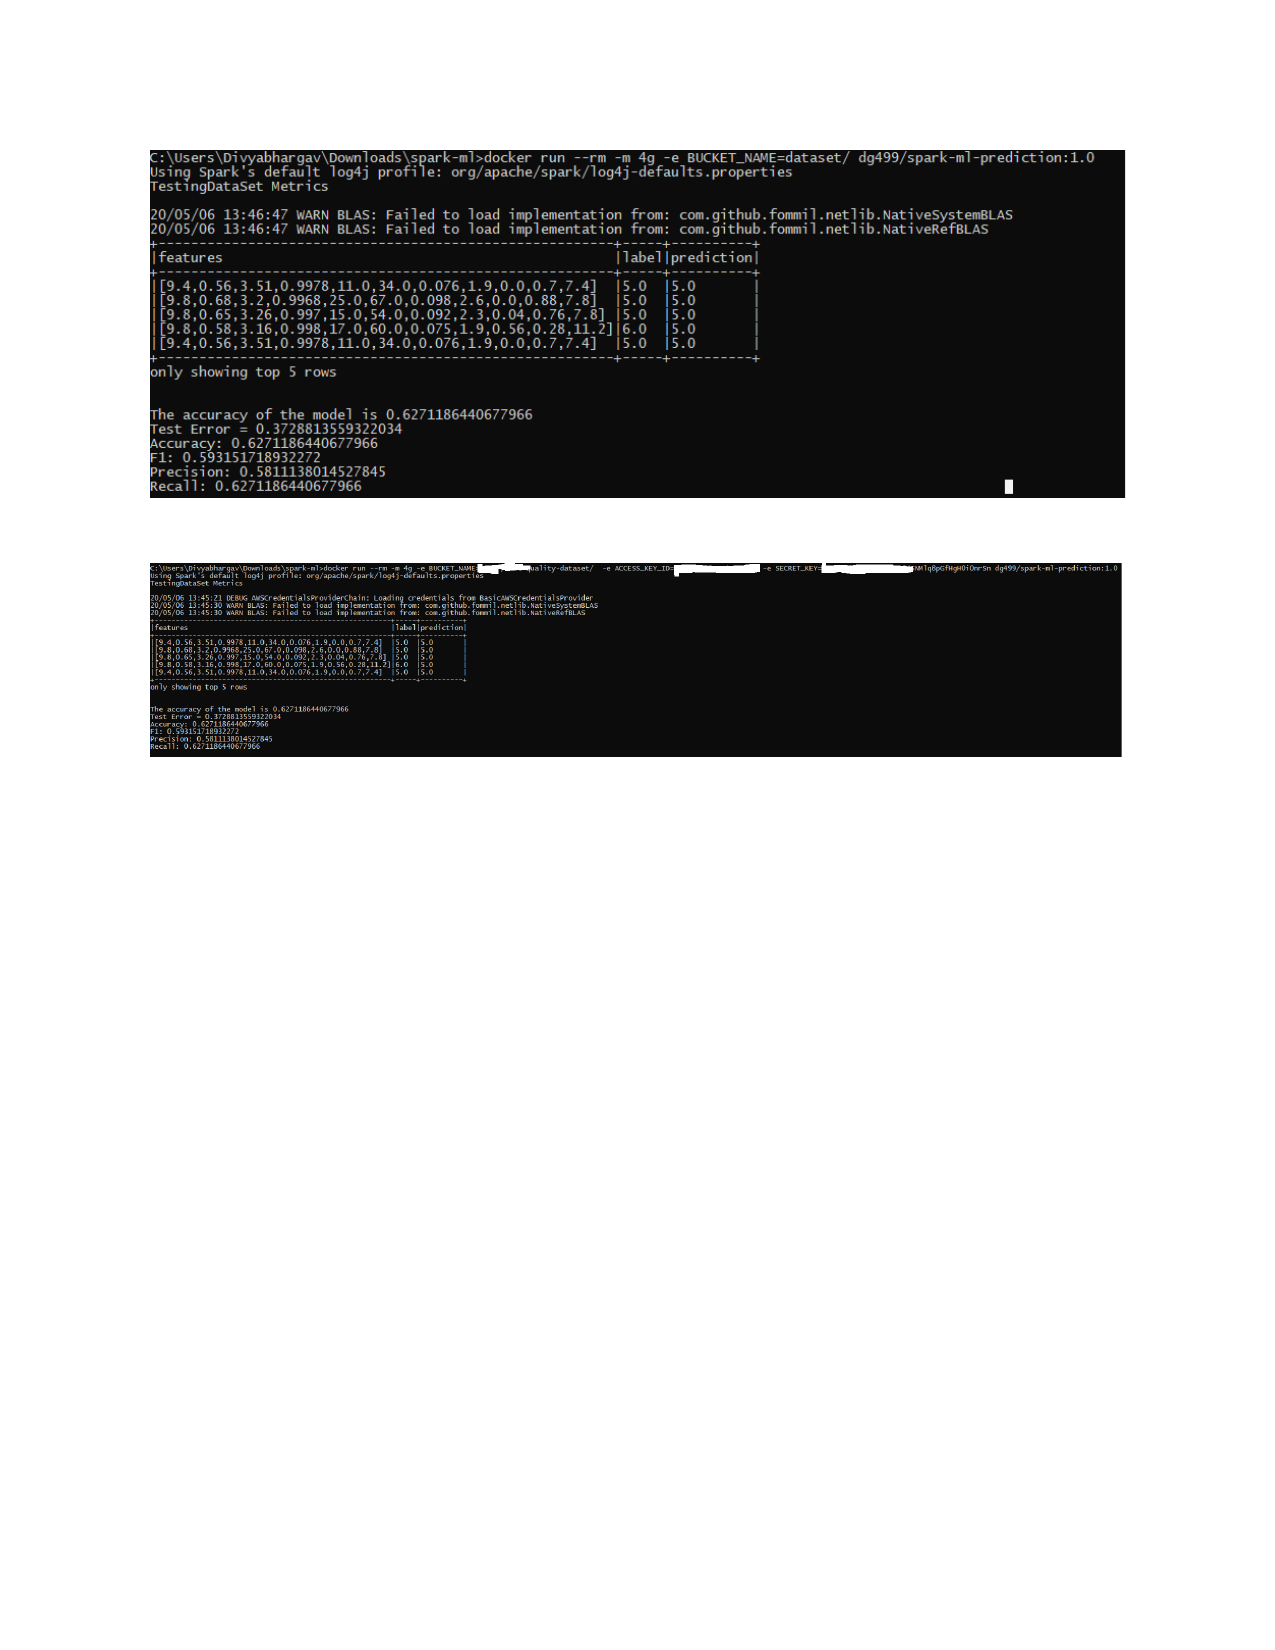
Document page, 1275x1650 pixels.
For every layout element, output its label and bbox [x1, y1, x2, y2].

picture [150, 150, 1125, 498]
picture [150, 563, 1122, 757]
